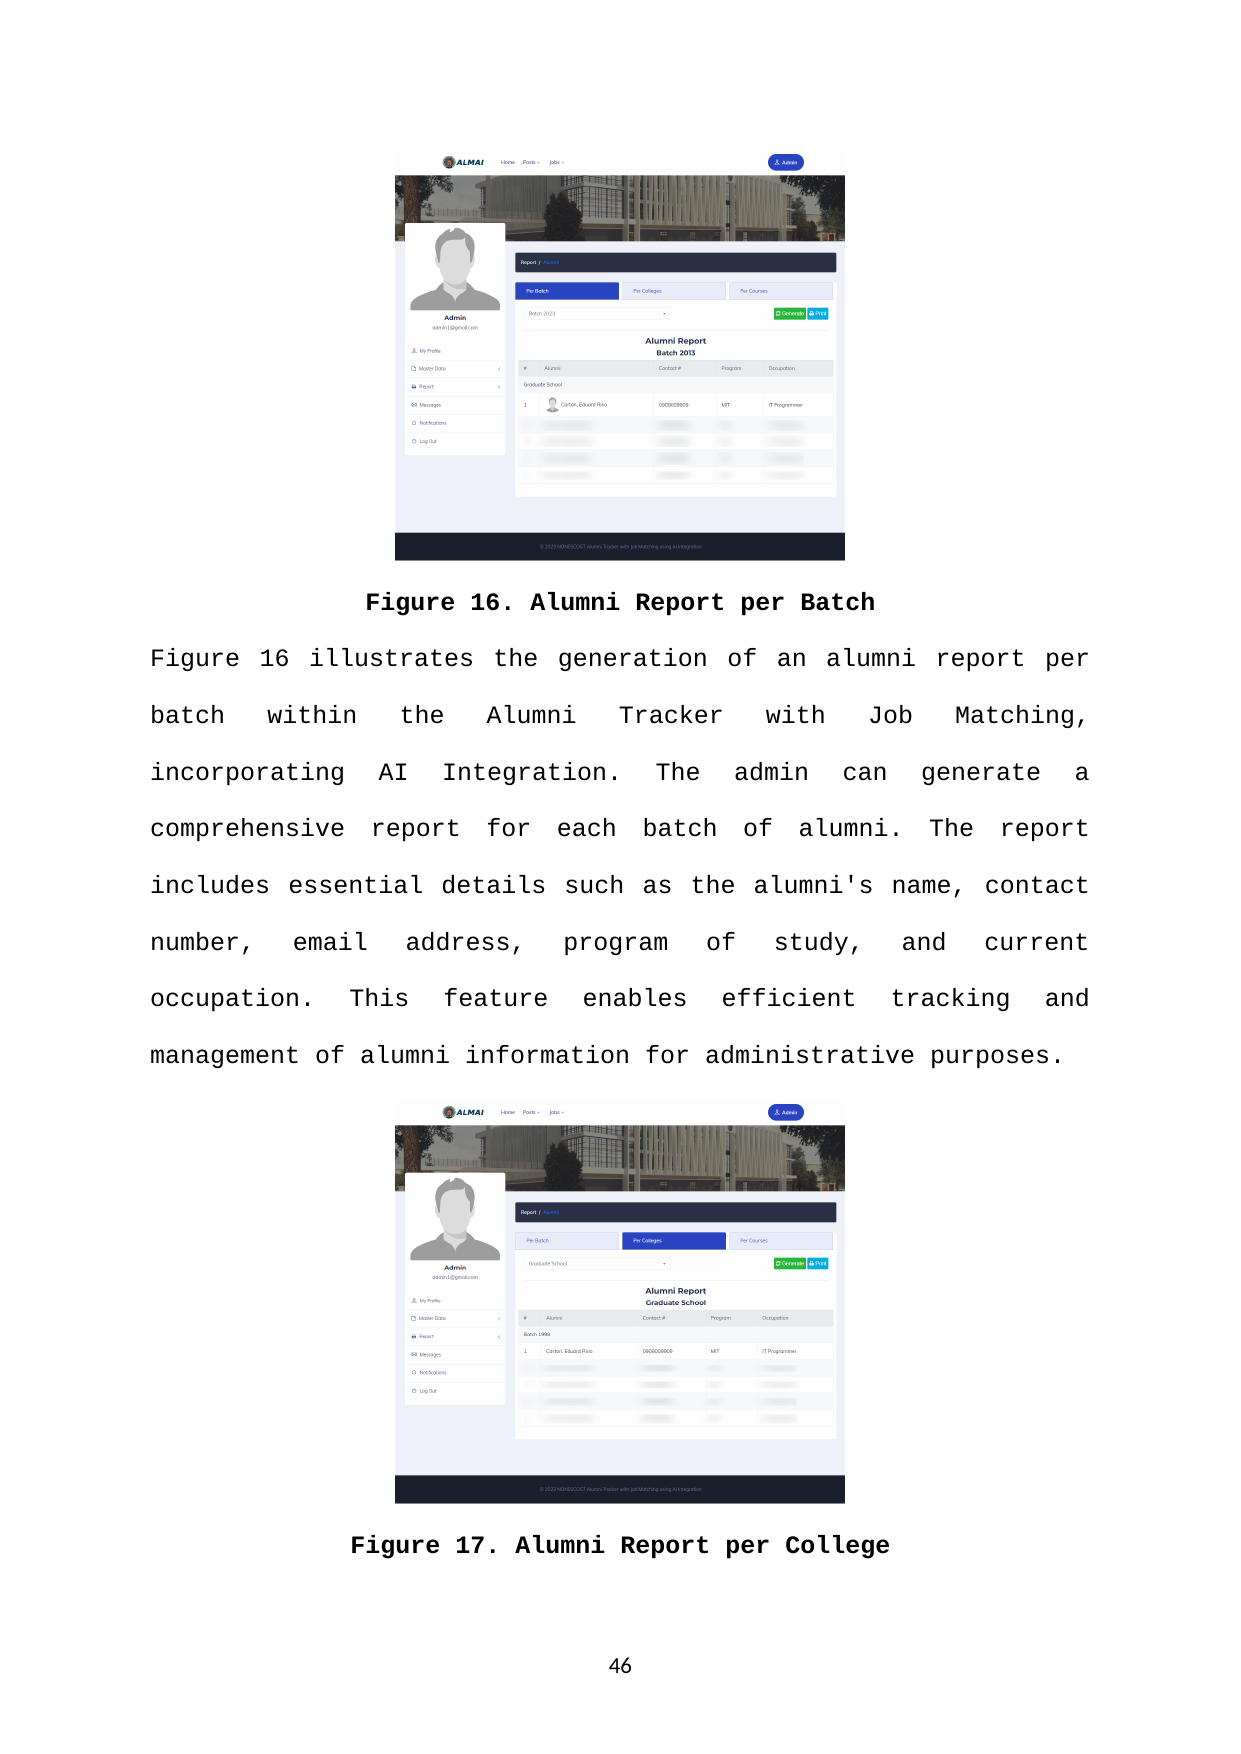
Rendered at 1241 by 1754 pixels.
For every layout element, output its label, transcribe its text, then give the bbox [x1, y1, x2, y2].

picture [395, 150, 845, 561]
picture [395, 1099, 845, 1504]
text Figure 17. Alumni Report per College [150, 1532, 1090, 1561]
text Figure 16. Alumni Report per Batch [150, 589, 1090, 617]
text Figure 16 illustrates the generation of an alumni report per batch within the Alumni Tracker with Job Matching, incorporating AI Integration. The admin can generate a comprehensive report for each batch of alumni. The report includes essential details such as the alumni's name, contact number, email address, program of study, and current occupation. This feature enables efficient tracking and management of alumni information for administrative purposes. [150, 646, 1090, 1071]
